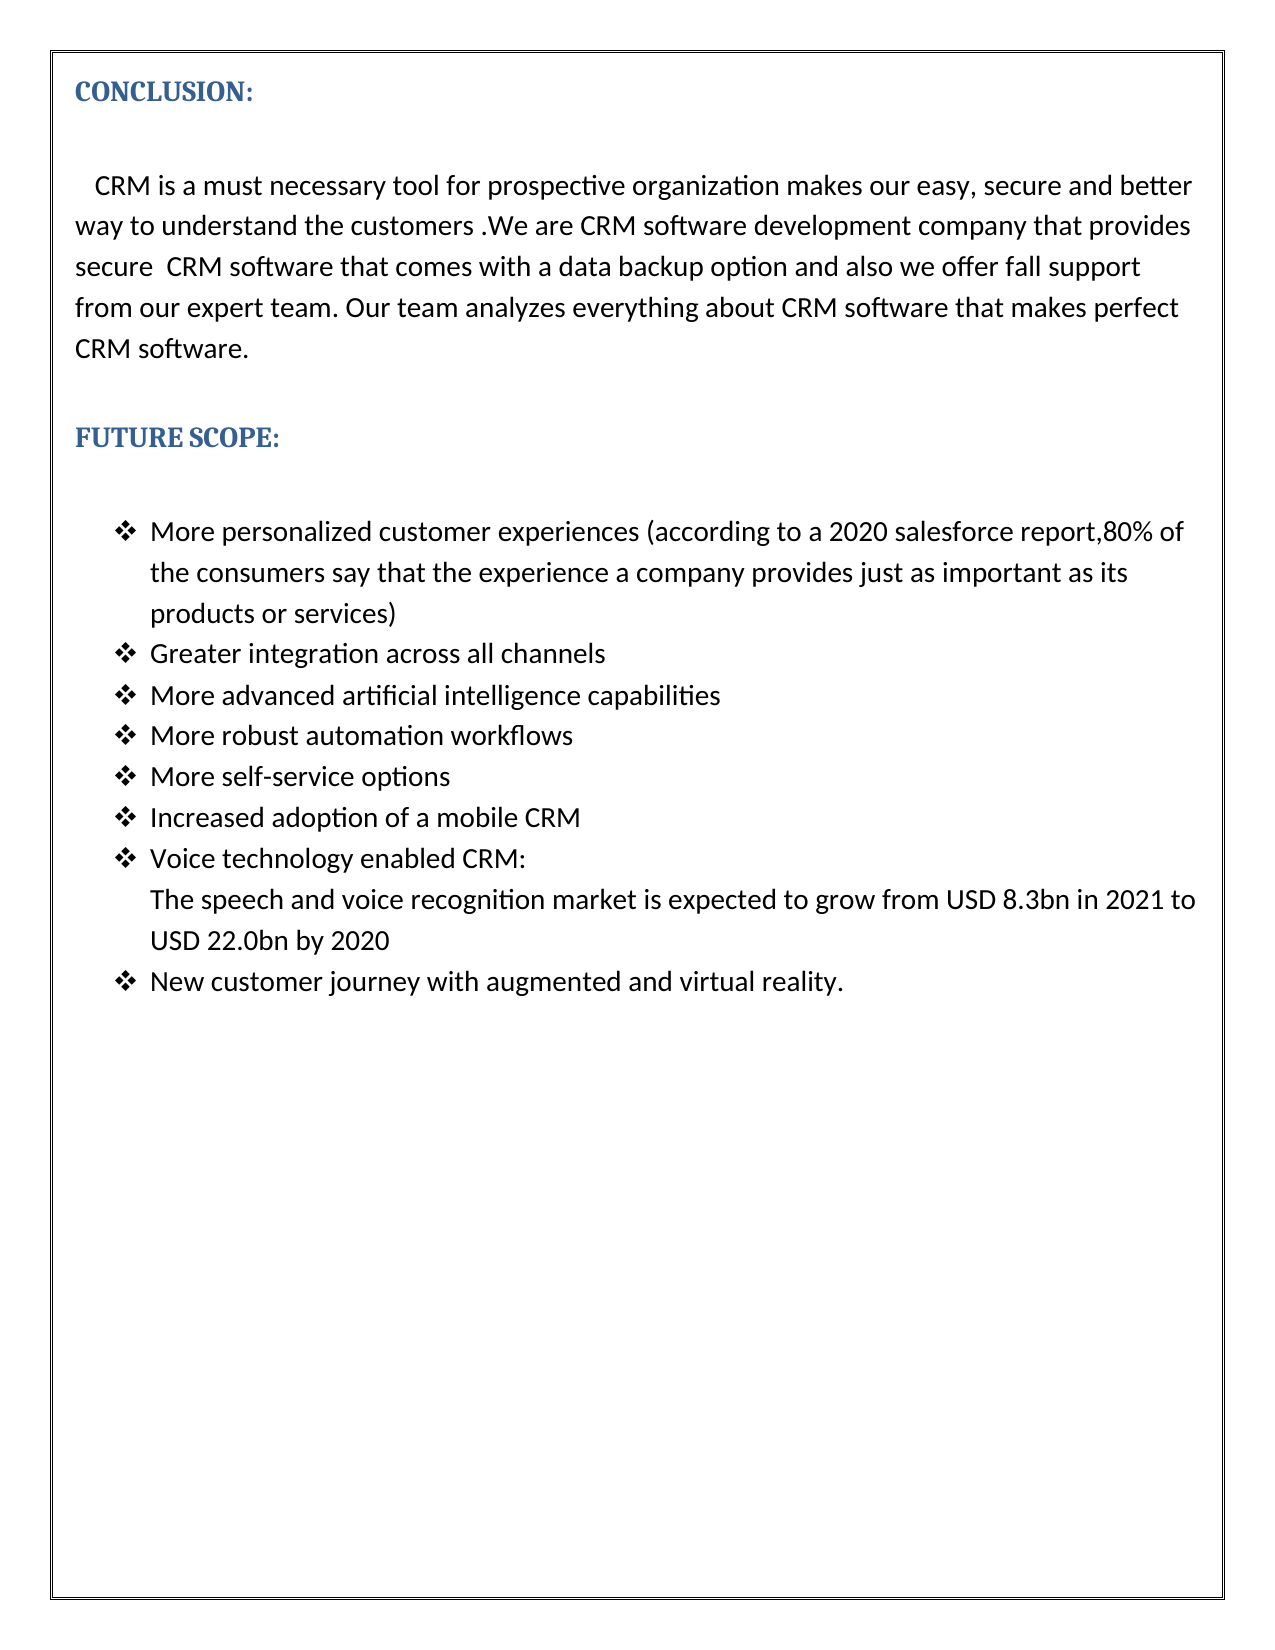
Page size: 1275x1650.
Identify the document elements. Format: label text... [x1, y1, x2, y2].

list More personalized customer experiences (according to a 2020 salesforce report,80% of the consumers say that the experience a company provides just as important as its products or services) [112, 513, 1200, 630]
list More self-service options [112, 758, 1200, 794]
subtitle CONCLUSION: [75, 75, 1200, 108]
list More advanced artificial intelligence capabilities [112, 677, 1200, 712]
list The speech and voice recognition market is expected to grow from USD 8.3bn in 2021 to USD 22.0bn by 2020 [150, 881, 1200, 958]
subtitle FUTURE SCOPE: [75, 421, 1200, 455]
text CRM is a must necessary tool for prospective organization makes our easy, secure and better way to understand the customers .We are CRM software development company that provides secure CRM software that comes with a data backup option and also we offer fall support from our expert team. Our team analyzes everything about CRM software that makes perfect CRM software. [75, 167, 1200, 366]
list Greater integration across all channels [112, 636, 1200, 671]
list New customer journey with augmented and virtual reality. [112, 963, 1200, 999]
list Voice technology enabled CRM: [112, 840, 1200, 876]
list Increased adoption of a mobile CRM [112, 799, 1200, 835]
list More robust automation workflows [112, 717, 1200, 753]
